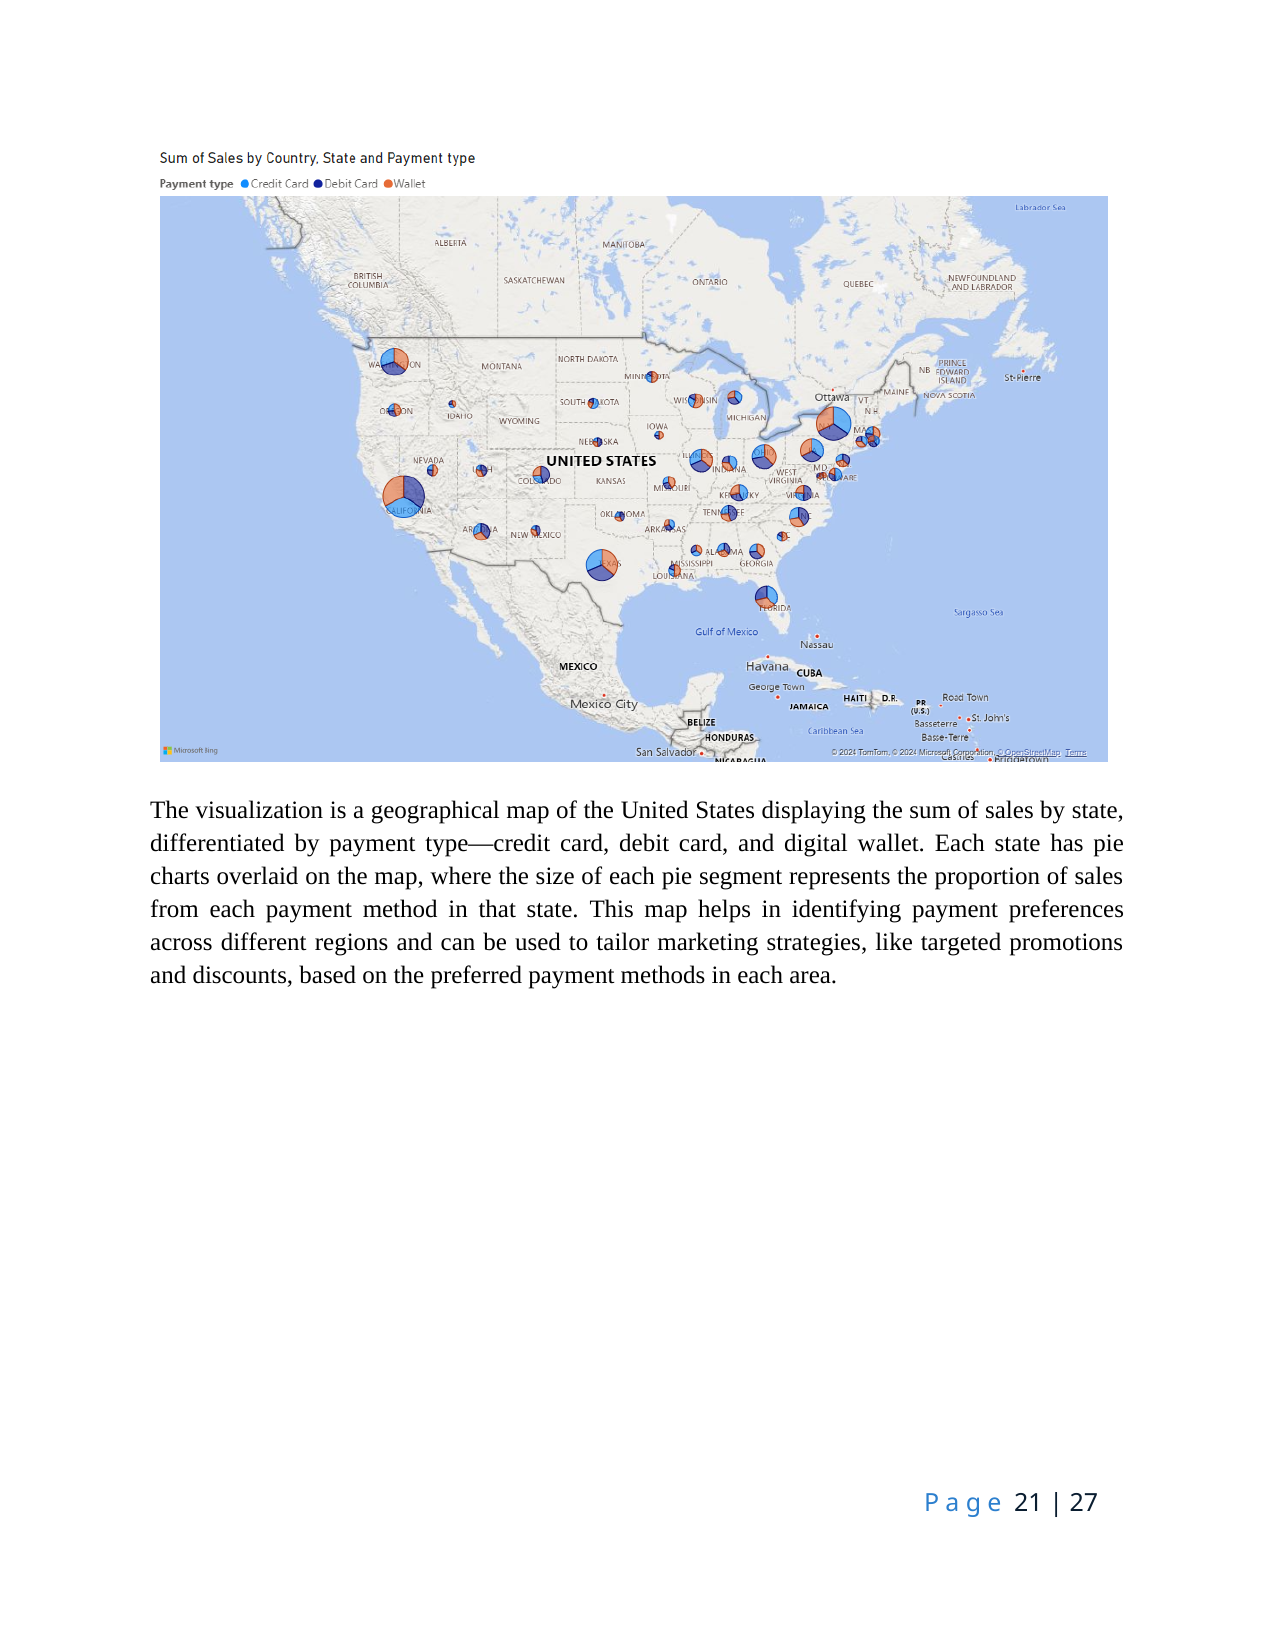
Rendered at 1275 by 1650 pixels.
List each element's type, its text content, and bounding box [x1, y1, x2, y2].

picture [150, 150, 1114, 762]
text The visualization is a geographical map of the United States displaying the sum of sales by state, differentiated by payment type—credit card, debit card, and digital wallet. Each state has pie charts overlaid on the map, where the size of each pie segment represents the proportion of sales from each payment method in that state. This map helps in identifying payment preferences across different regions and can be used to tailor marketing strategies, like targeted promotions and discounts, based on the preferred payment methods in each area. [150, 795, 1125, 989]
